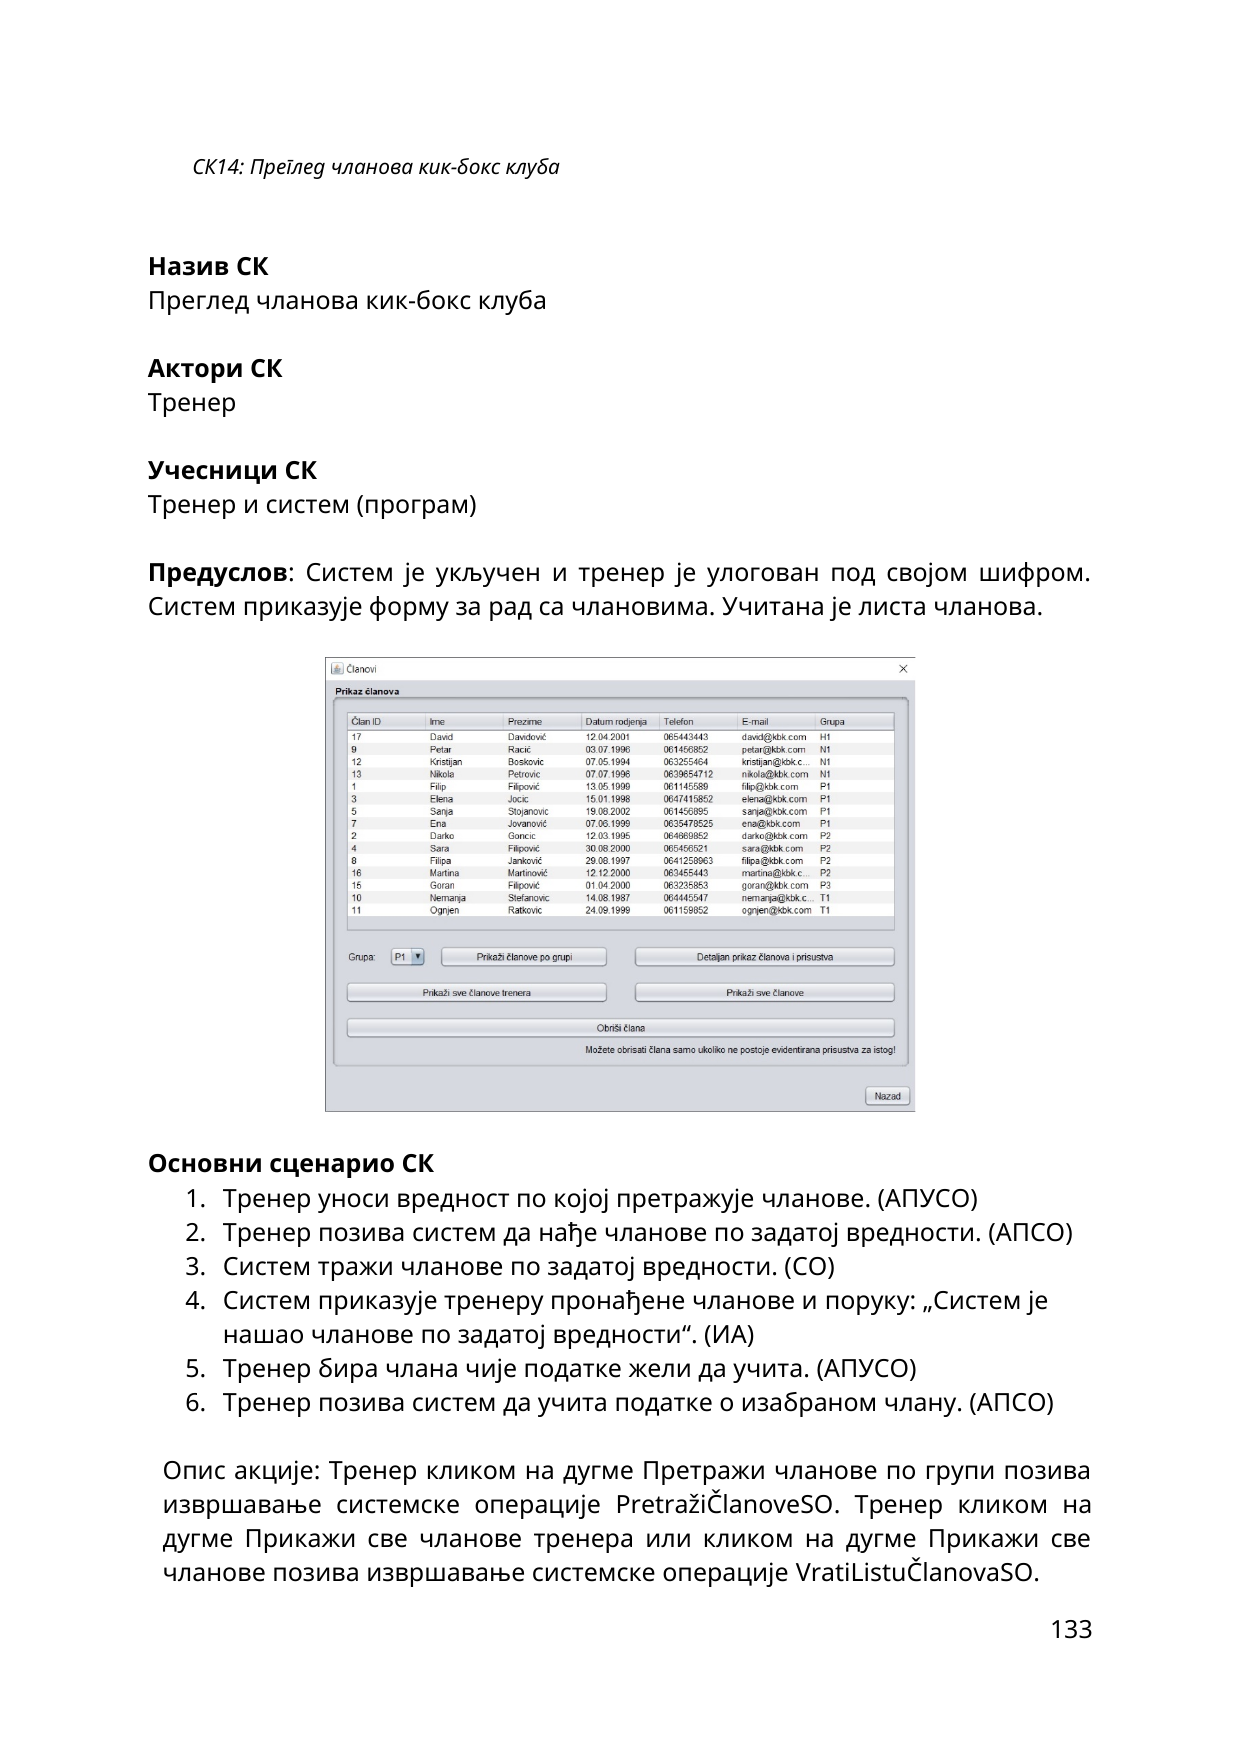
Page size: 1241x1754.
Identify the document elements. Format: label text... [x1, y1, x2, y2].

text Учесници СК [148, 453, 1093, 487]
list Тренер уноси вредност по којој претражује чланове. (АПУСО) [185, 1180, 1093, 1214]
list Тренер бира члана чије податке жели да учита. (АПУСО) [185, 1351, 1093, 1384]
list Тренер позива систем да нађе чланове по задатој вредности. (АПСО) [185, 1214, 1093, 1248]
text Тренер и систем (програм) [148, 487, 1093, 521]
text Опис акције: Тренер кликом на дугме Претражи чланове по групи позива извршавање системске операције PretražiČlanoveSO. Тренер кликом на дугме Прикажи све чланове тренера или кликом на дугме Прикажи све чланове позива извршавање системске операције VratiListuČlanovaSO. [162, 1453, 1093, 1589]
text Тренер [148, 384, 1093, 419]
text Назив СК [148, 248, 1093, 282]
text Преглед чланова кик-бокс клуба [148, 282, 1093, 316]
picture [325, 657, 916, 1112]
list Систем приказује тренеру пронађене чланове и поруку: „Систем је нашао чланове по задатој вредности“. (ИА) [185, 1282, 1093, 1351]
list Систем тражи чланове по задатој вредности. (СО) [185, 1248, 1093, 1282]
text Основни сценарио СК [148, 1146, 1093, 1180]
text Предуслов: Систем је укључен и тренер је улогован под својом шифром. Систем приказује форму за рад са члановима. Учитана је листа чланова. [148, 555, 1093, 623]
subtitle СК14: Преглед чланова кик-бокс клуба [192, 152, 1093, 180]
list Тренер позива систем да учита податке о изабраном члану. (АПСО) [185, 1384, 1093, 1419]
text Актори СК [148, 351, 1093, 384]
